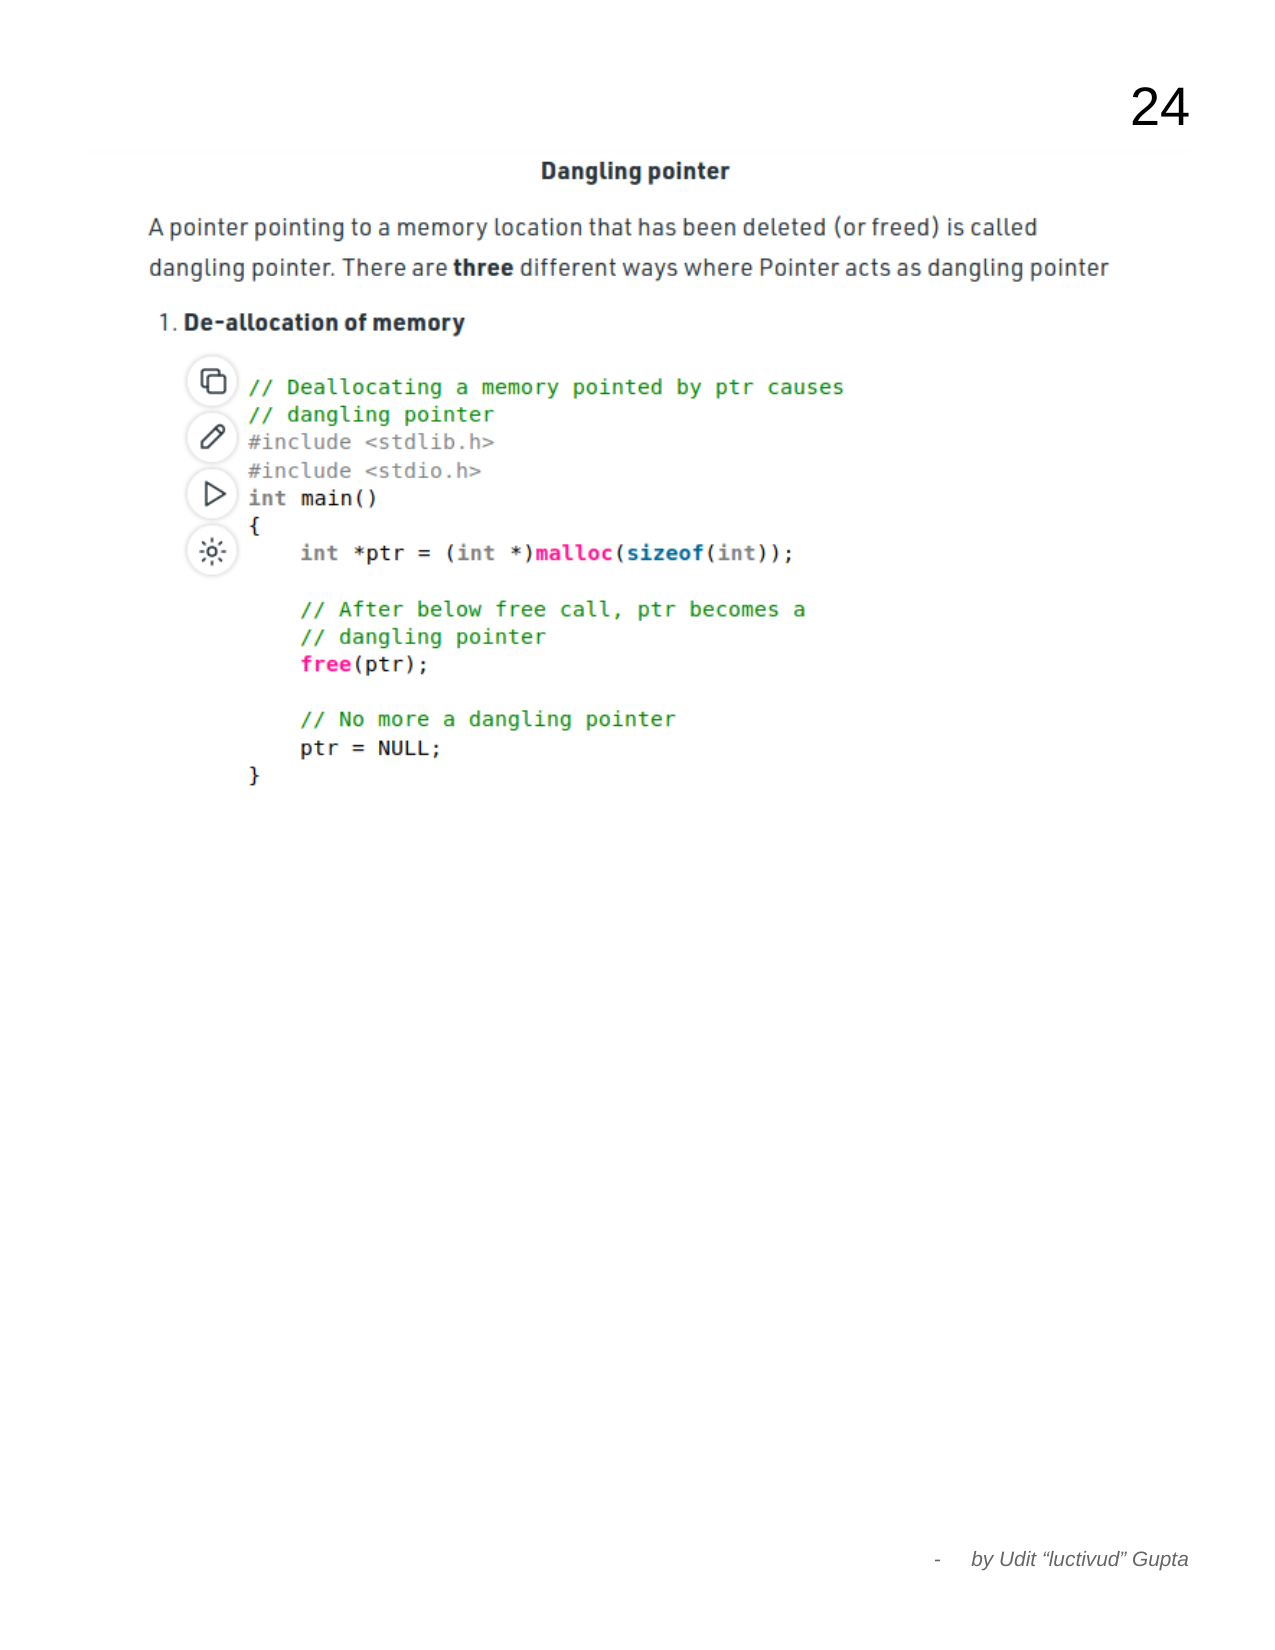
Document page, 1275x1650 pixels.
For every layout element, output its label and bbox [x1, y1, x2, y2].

picture [84, 150, 1191, 813]
